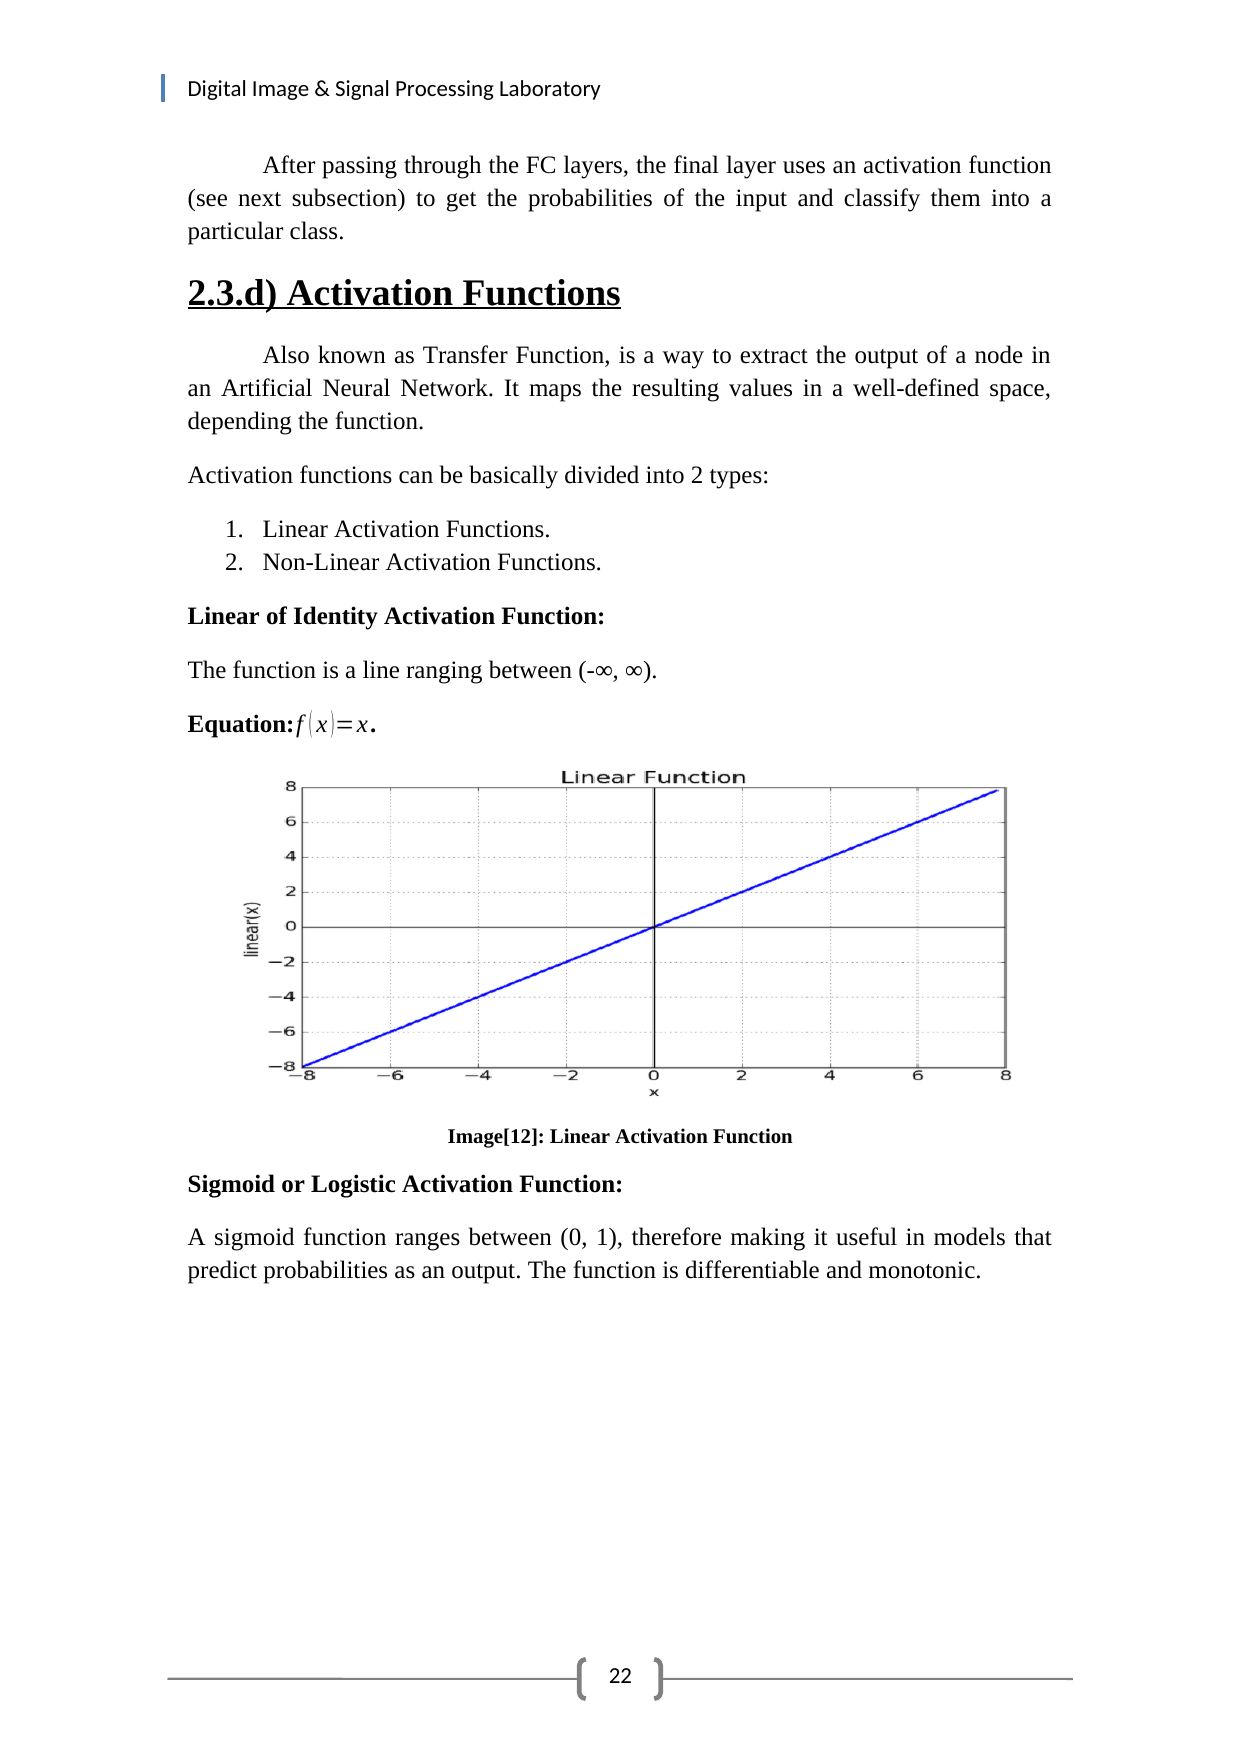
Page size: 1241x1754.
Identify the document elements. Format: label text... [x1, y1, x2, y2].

text Activation functions can be basically divided into 2 types: [187, 460, 1053, 489]
text After passing through the FC layers, the final layer uses an activation function (see next subsection) to get the probabilities of the input and classify them into a particular class. [187, 150, 1053, 245]
text Image[12]: Linear Activation Function [187, 1124, 1053, 1148]
text Equation:. [187, 709, 1053, 739]
text A sigmoid function ranges between (0, 1), therefore making it useful in models that predict probabilities as an output. The function is differentiable and monotonic. [187, 1222, 1053, 1284]
picture [219, 764, 1021, 1099]
text Linear of Identity Activation Function: [187, 601, 1053, 630]
list Non-Linear Activation Functions. [225, 547, 1053, 576]
text 2.3.d) Activation Functions [187, 270, 1053, 313]
list Linear Activation Functions. [225, 514, 1053, 543]
text Also known as Transfer Function, is a way to extract the output of a node in an Artificial Neural Network. It maps the resulting values in a well-defined space, depending the function. [187, 340, 1053, 435]
text Sigmoid or Logistic Activation Function: [187, 1169, 1053, 1197]
text The function is a line ranging between (-∞, ∞). [187, 655, 1053, 683]
